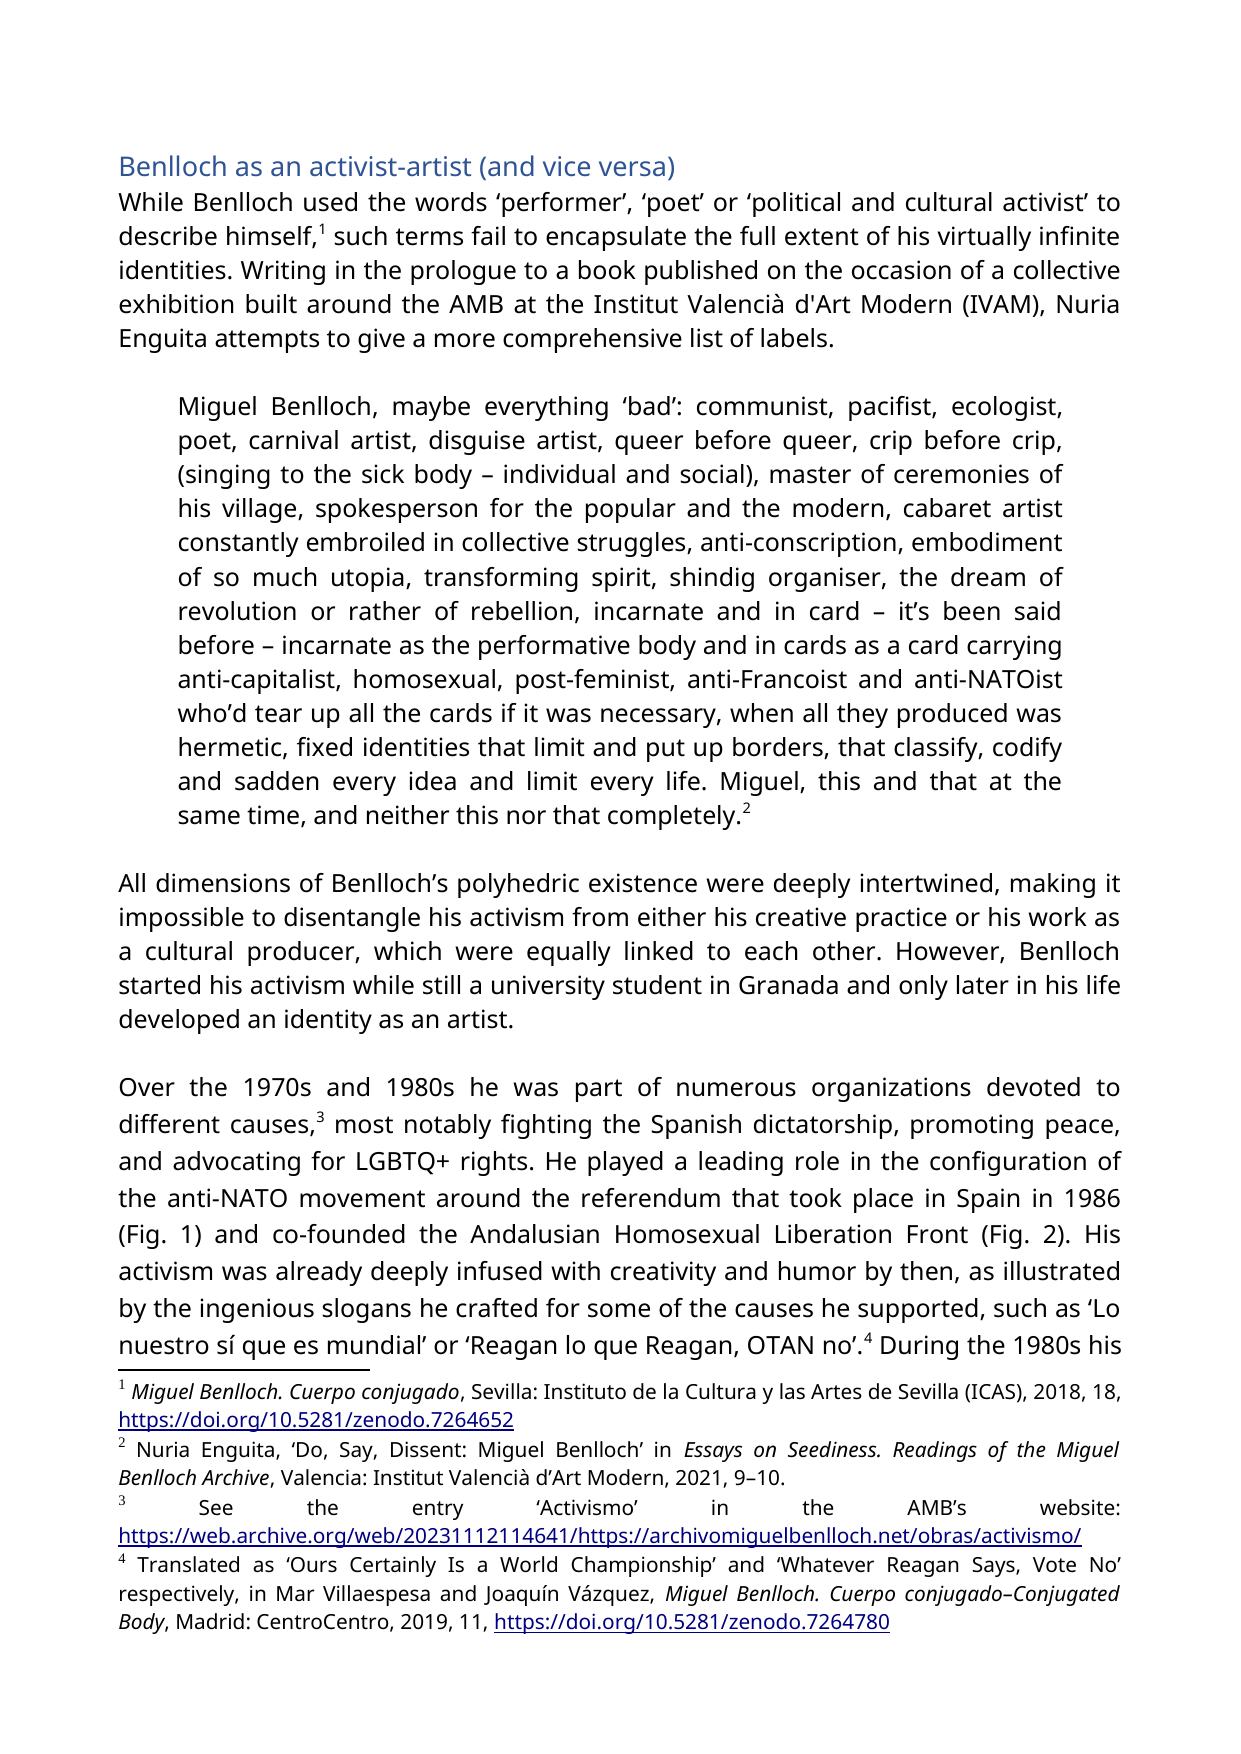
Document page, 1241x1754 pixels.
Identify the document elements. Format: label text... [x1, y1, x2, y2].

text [118, 1070, 1122, 1362]
text Miguel Benlloch, maybe everything ‘bad’: communist, pacifist, ecologist, poet, carnival artist, disguise artist, queer before queer, crip before crip, (singing to the sick body – individual and social), master of ceremonies of his village, spokesperson for the popular and the modern, cabaret artist constantly embroiled in collective struggles, anti-conscription, embodiment of so much utopia, transforming spirit, shindig organiser, the dream of revolution or rather of rebellion, incarnate and in card – it’s been said before – incarnate as the performative body and in cards as a card carrying anti-capitalist, homosexual, post-feminist, anti-Francoist and anti-NATOist who’d tear up all the cards if it was necessary, when all they produced was hermetic, fixed identities that limit and put up borders, that classify, codify and sadden every idea and limit every life. Miguel, this and that at the same time, and neither this nor that completely. [177, 389, 1064, 832]
text While Benlloch used the words ‘performer’, ‘poet’ or ‘political and cultural activist’ to describe himself, such terms fail to encapsulate the full extent of his virtually infinite identities. Writing in the prologue to a book published on the occasion of a collective exhibition built around the AMB at the Institut Valencià d'Art Modern (IVAM), Nuria Enguita attempts to give a more comprehensive list of labels. [118, 184, 1122, 355]
text All dimensions of Benlloch’s polyhedric existence were deeply intertwined, making it impossible to disentangle his activism from either his creative practice or his work as a cultural producer, which were equally linked to each other. However, Benlloch started his activism while still a university student in Granada and only later in his life developed an identity as an artist. [118, 866, 1122, 1036]
subtitle Benlloch as an activist-artist (and vice versa) [118, 148, 1122, 184]
